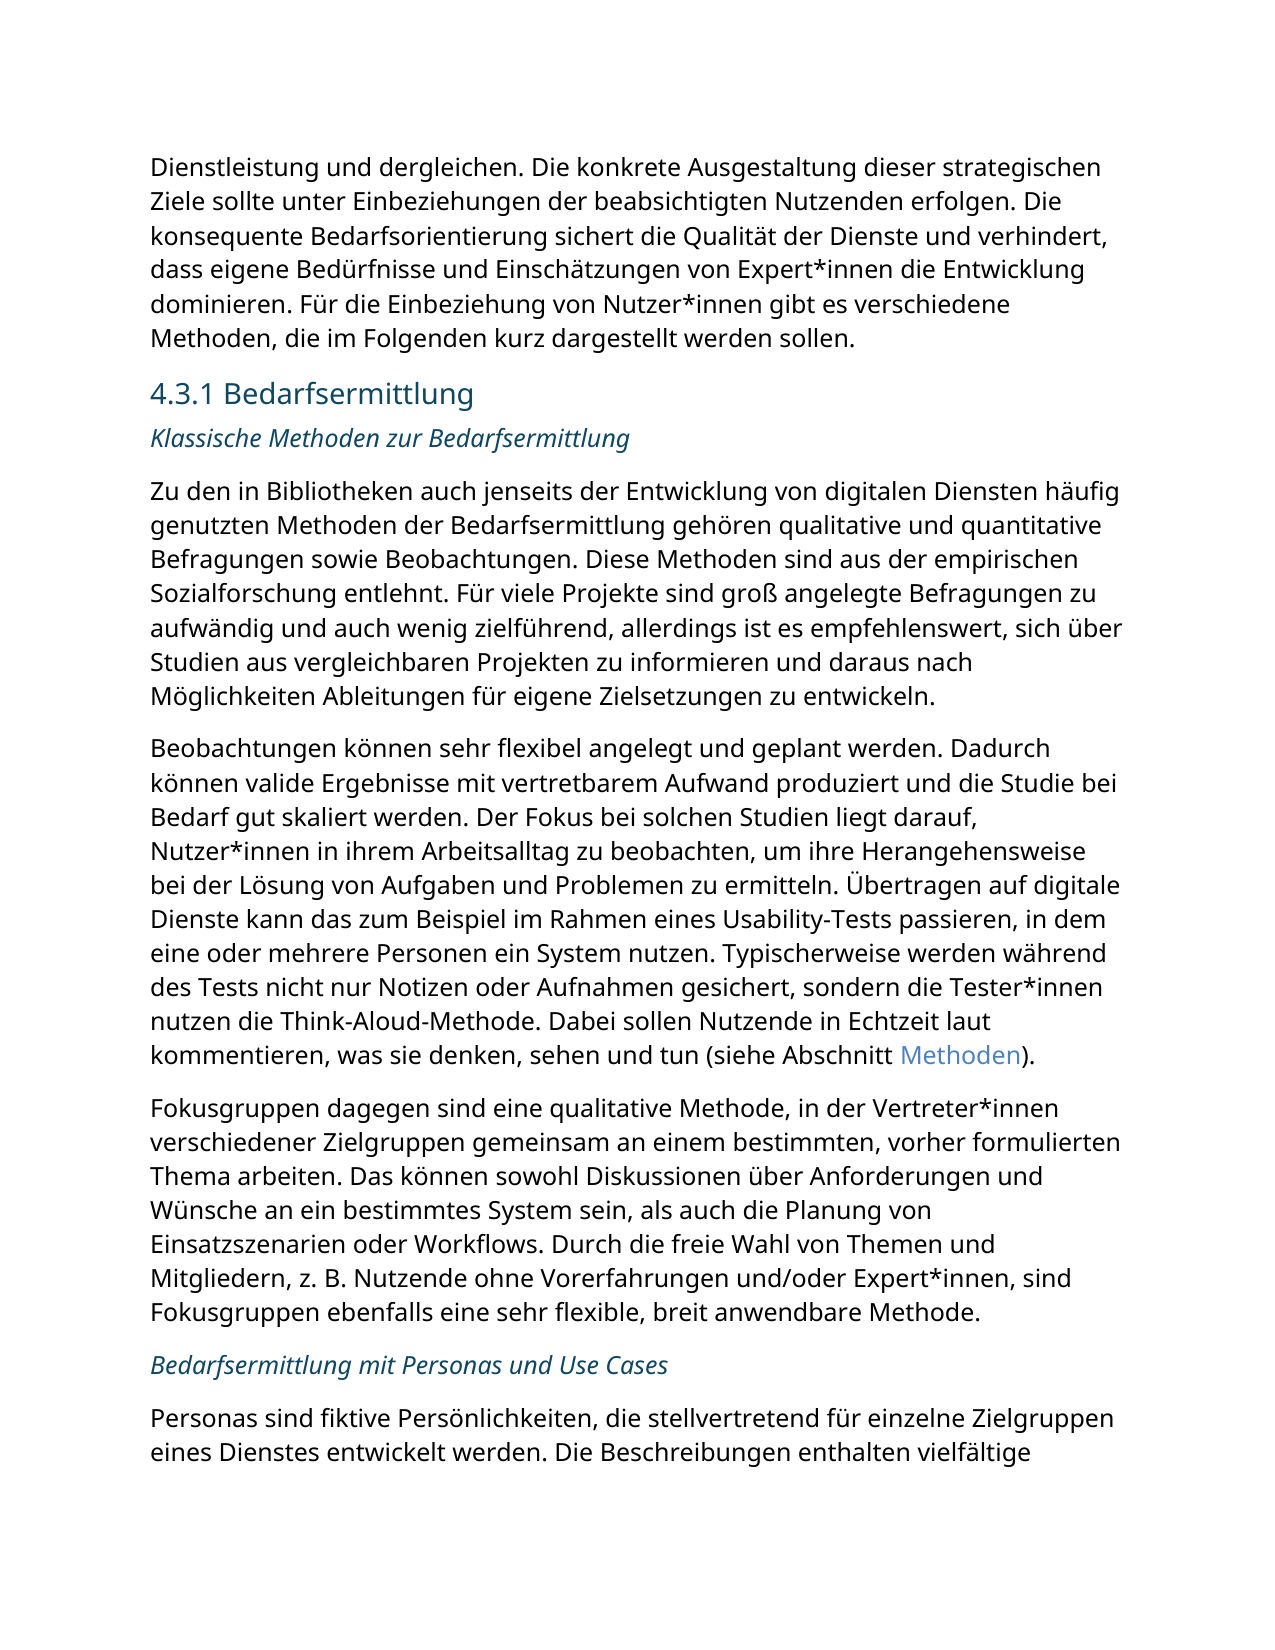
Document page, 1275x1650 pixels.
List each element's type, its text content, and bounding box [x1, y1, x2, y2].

text Zu den in Bibliotheken auch jenseits der Entwicklung von digitalen Diensten häufig genutzten Methoden der Bedarfsermittlung gehören qualitative und quantitative Befragungen sowie Beobachtungen. Diese Methoden sind aus der empirischen Sozialforschung entlehnt. Für viele Projekte sind groß angelegte Befragungen zu aufwändig und auch wenig zielführend, allerdings ist es empfehlenswert, sich über Studien aus vergleichbaren Projekten zu informieren und daraus nach Möglichkeiten Ableitungen für eigene Zielsetzungen zu entwickeln. [150, 474, 1125, 712]
text Beobachtungen können sehr flexibel angelegt und geplant werden. Dadurch können valide Ergebnisse mit vertretbarem Aufwand produziert und die Studie bei Bedarf gut skaliert werden. Der Fokus bei solchen Studien liegt darauf, Nutzer*innen in ihrem Arbeitsalltag zu beobachten, um ihre Herangehensweise bei der Lösung von Aufgaben und Problemen zu ermitteln. Übertragen auf digitale Dienste kann das zum Beispiel im Rahmen eines Usability-Tests passieren, in dem eine oder mehrere Personen ein System nutzen. Typischerweise werden während des Tests nicht nur Notizen oder Aufnahmen gesichert, sondern die Tester*innen nutzen die Think-Aloud-Methode. Dabei sollen Nutzende in Echtzeit laut kommentieren, was sie denken, sehen und tun (siehe Abschnitt Methoden). [150, 731, 1125, 1072]
subtitle Klassische Methoden zur Bedarfsermittlung [150, 421, 1125, 455]
text Fokusgruppen dagegen sind eine qualitative Methode, in der Vertreter*innen verschiedener Zielgruppen gemeinsam an einem bestimmten, vorher formulierten Thema arbeiten. Das können sowohl Diskussionen über Anforderungen und Wünsche an ein bestimmtes System sein, als auch die Planung von Einsatzszenarien oder Workflows. Durch die freie Wahl von Themen und Mitgliedern, z. B. Nutzende ohne Vorerfahrungen und/oder Expert*innen, sind Fokusgruppen ebenfalls eine sehr flexible, breit anwendbare Methode. [150, 1091, 1125, 1329]
subtitle Bedarfsermittlung mit Personas und Use Cases [150, 1348, 1125, 1382]
subtitle 4.3.1 Bedarfsermittlung [150, 373, 1125, 413]
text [150, 150, 1125, 354]
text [150, 1401, 1125, 1469]
